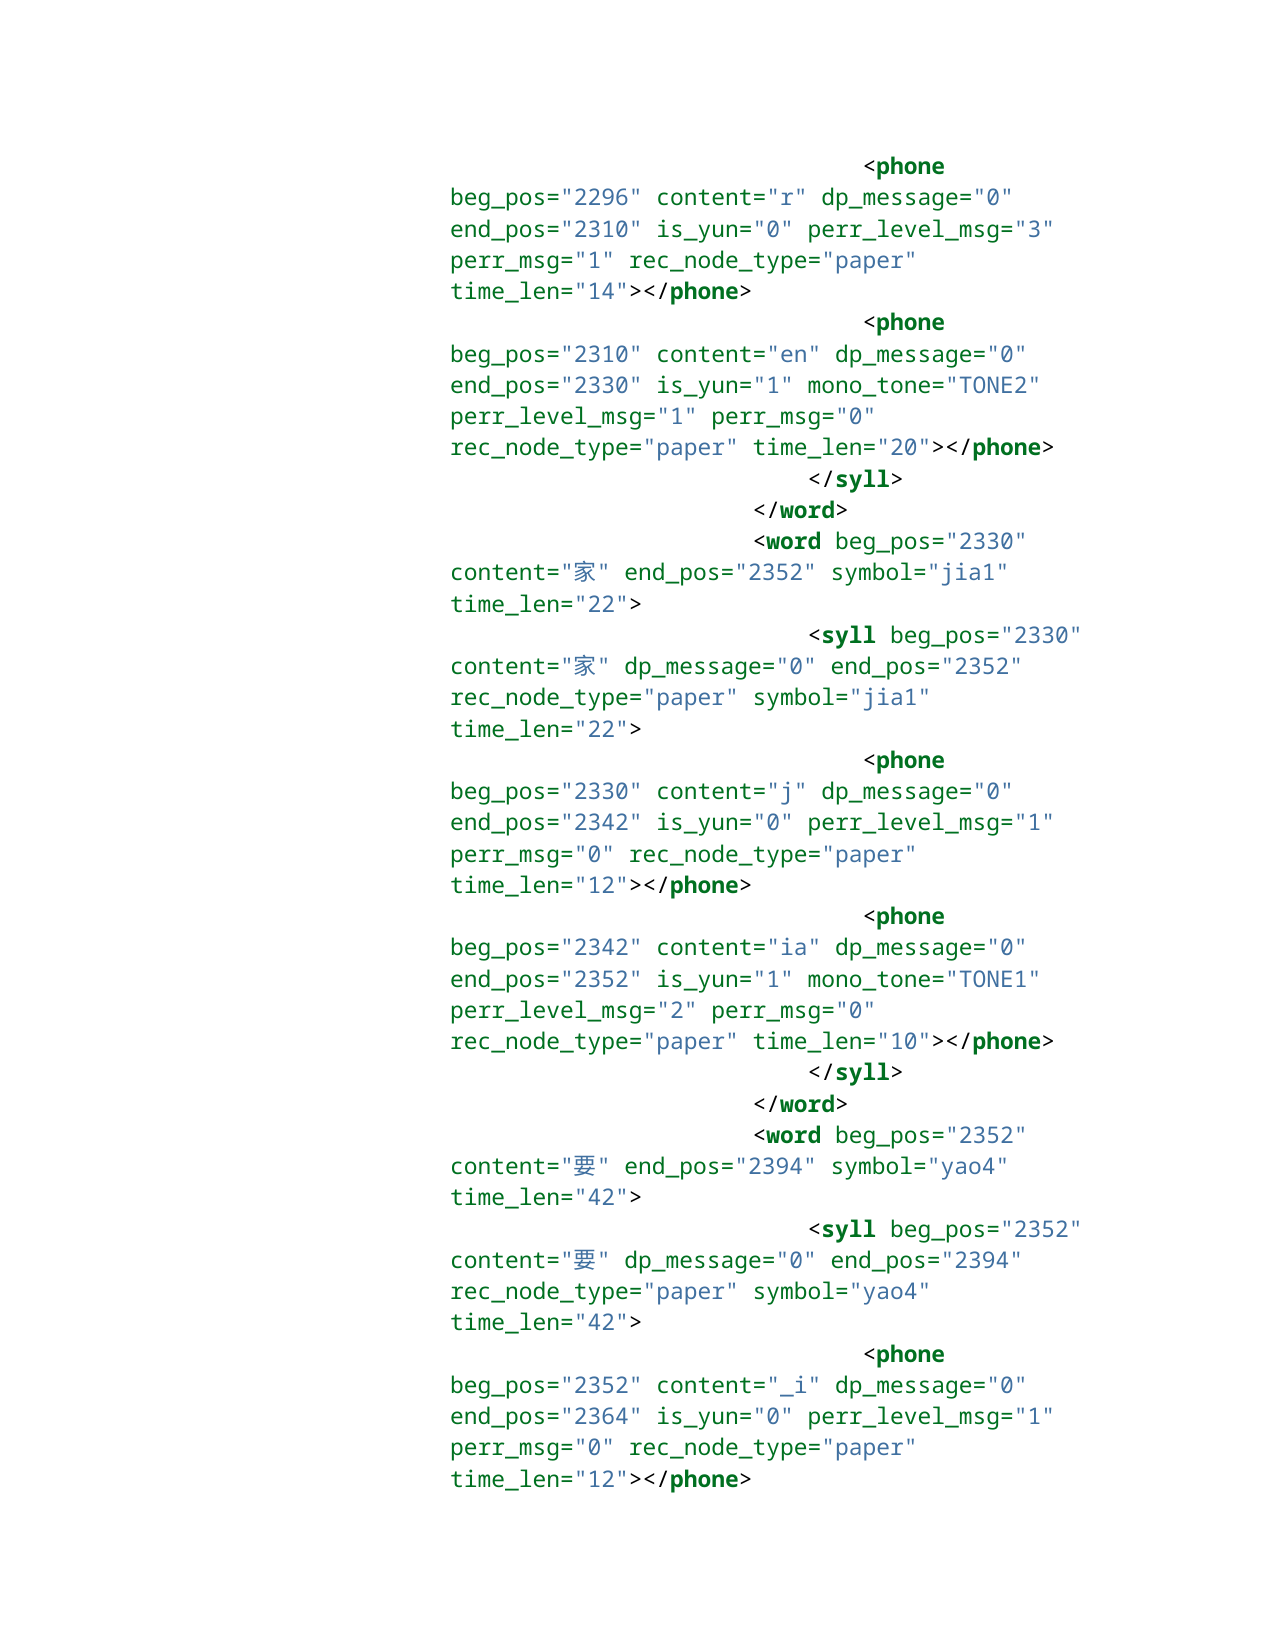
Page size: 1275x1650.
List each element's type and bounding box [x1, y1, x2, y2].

list [400, 150, 1125, 1494]
